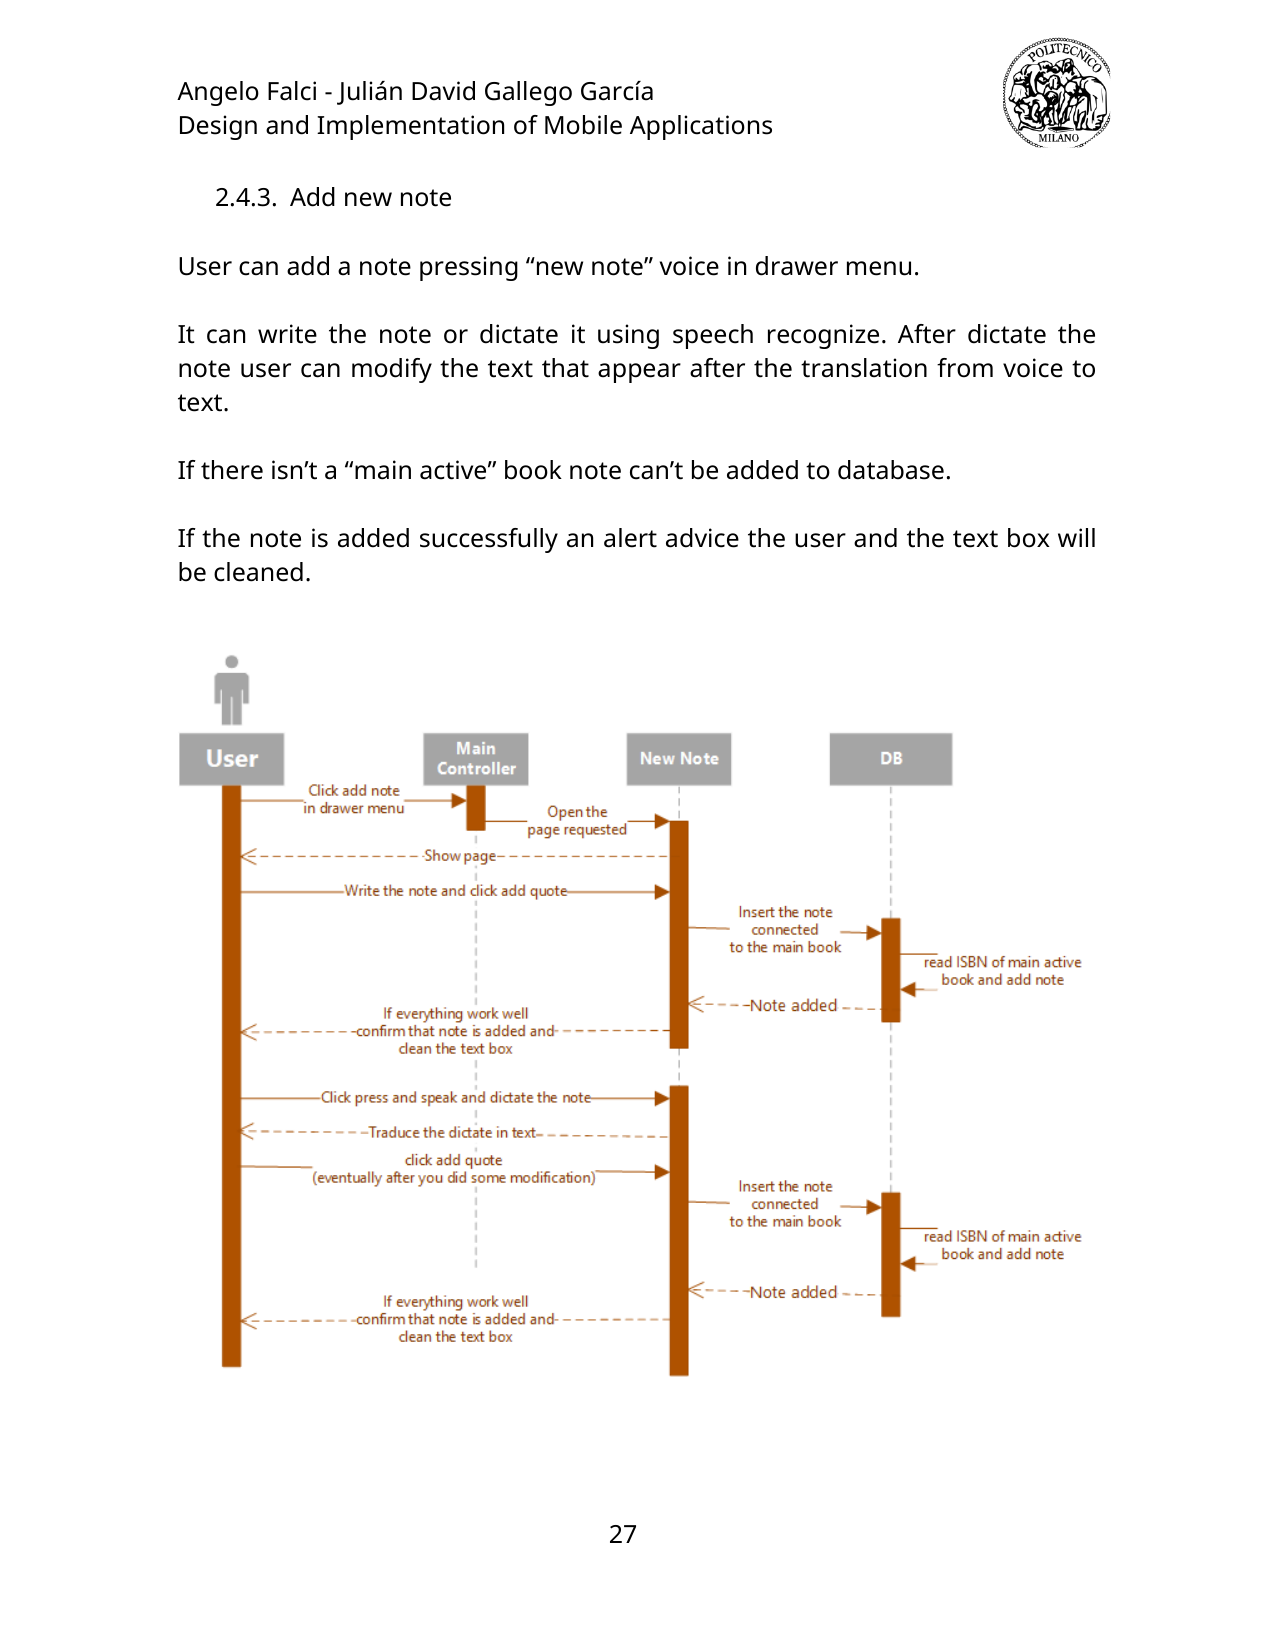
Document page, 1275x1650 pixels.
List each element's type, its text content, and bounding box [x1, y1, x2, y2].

subtitle Add new note [215, 180, 1098, 214]
text It can write the note or dictate it using speech recognize. After dictate the note user can modify the text that appear after the translation from voice to text. [177, 316, 1098, 418]
text User can add a note pressing “new note” voice in drawer menu. [177, 248, 1098, 282]
text If there isn’t a “main active” book note can’t be added to database. [177, 453, 1098, 487]
picture [1001, 37, 1110, 146]
text If the note is added successfully an alert advice the user and the text box will be cleaned. [177, 521, 1098, 589]
picture [177, 653, 1094, 1377]
